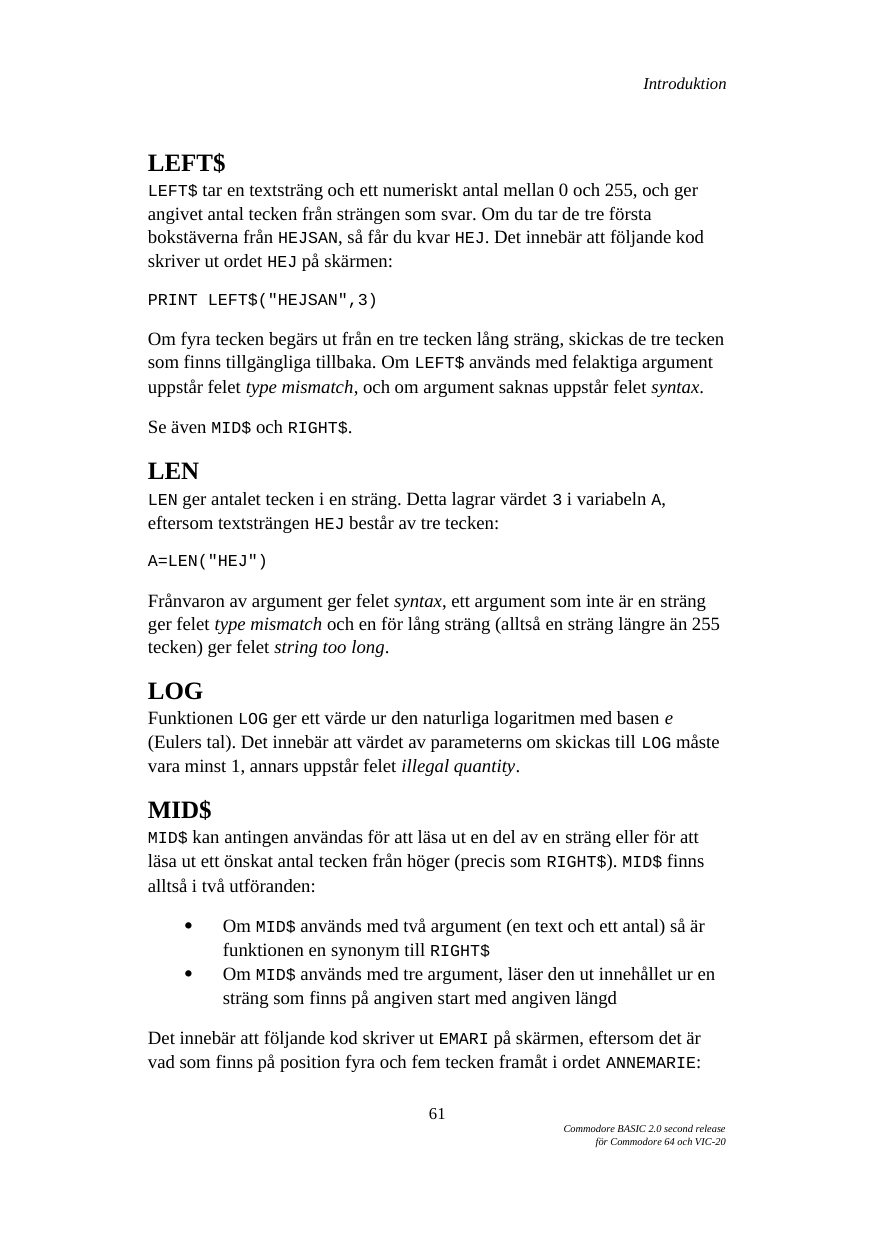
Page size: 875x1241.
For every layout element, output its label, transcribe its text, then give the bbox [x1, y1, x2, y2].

text MID$ kan antingen användas för att läsa ut en del av en sträng eller för att läsa ut ett önskat antal tecken från höger (precis som RIGHT$). MID$ finns alltså i två utföranden: [148, 826, 726, 896]
text A=LEN("HEJ") [148, 553, 726, 571]
text Funktionen LOG ger ett värde ur den naturliga logaritmen med basen e (Eulers tal). Det innebär att värdet av parameterns om skickas till LOG måste vara minst 1, annars uppstår felet illegal quantity. [148, 707, 726, 777]
text LEFT$ tar en textsträng och ett numeriskt antal mellan 0 och 255, och ger angivet antal tecken från strängen som svar. Om du tar de tre första bokstäverna från HEJSAN, så får du kvar HEJ. Det innebär att följande kod skriver ut ordet HEJ på skärmen: [148, 179, 726, 273]
text Frånvaron av argument ger felet syntax, ett argument som inte är en sträng ger felet type mismatch och en för lång sträng (alltså en sträng längre än 255 tecken) ger felet string too long. [148, 589, 726, 658]
subtitle LEFT$ [148, 148, 726, 176]
subtitle LEN [148, 456, 726, 485]
list Om MID$ används med tre argument, läser den ut innehållet ur en sträng som finns på angiven start med angiven längd [185, 963, 726, 1009]
text LEN ger antalet tecken i en sträng. Detta lagrar värdet 3 i variabeln A, eftersom textsträngen HEJ består av tre tecken: [148, 487, 726, 534]
text PRINT LEFT$("HEJSAN",3) [148, 291, 726, 310]
subtitle LOG [148, 676, 726, 705]
subtitle MID$ [148, 795, 726, 824]
text Om fyra tecken begärs ut från en tre tecken lång sträng, skickas de tre tecken som finns tillgängliga tillbaka. Om LEFT$ används med felaktiga argument uppstår felet type mismatch, och om argument saknas uppstår felet syntax. [148, 328, 726, 397]
text Det innebär att följande kod skriver ut EMARI på skärmen, eftersom det är vad som finns på position fyra och fem tecken framåt i ordet ANNEMARIE: [148, 1027, 726, 1074]
list Om MID$ används med två argument (en text och ett antal) så är funktionen en synonym till RIGHT$ [185, 914, 726, 961]
text Se även MID$ och RIGHT$. [148, 416, 726, 438]
